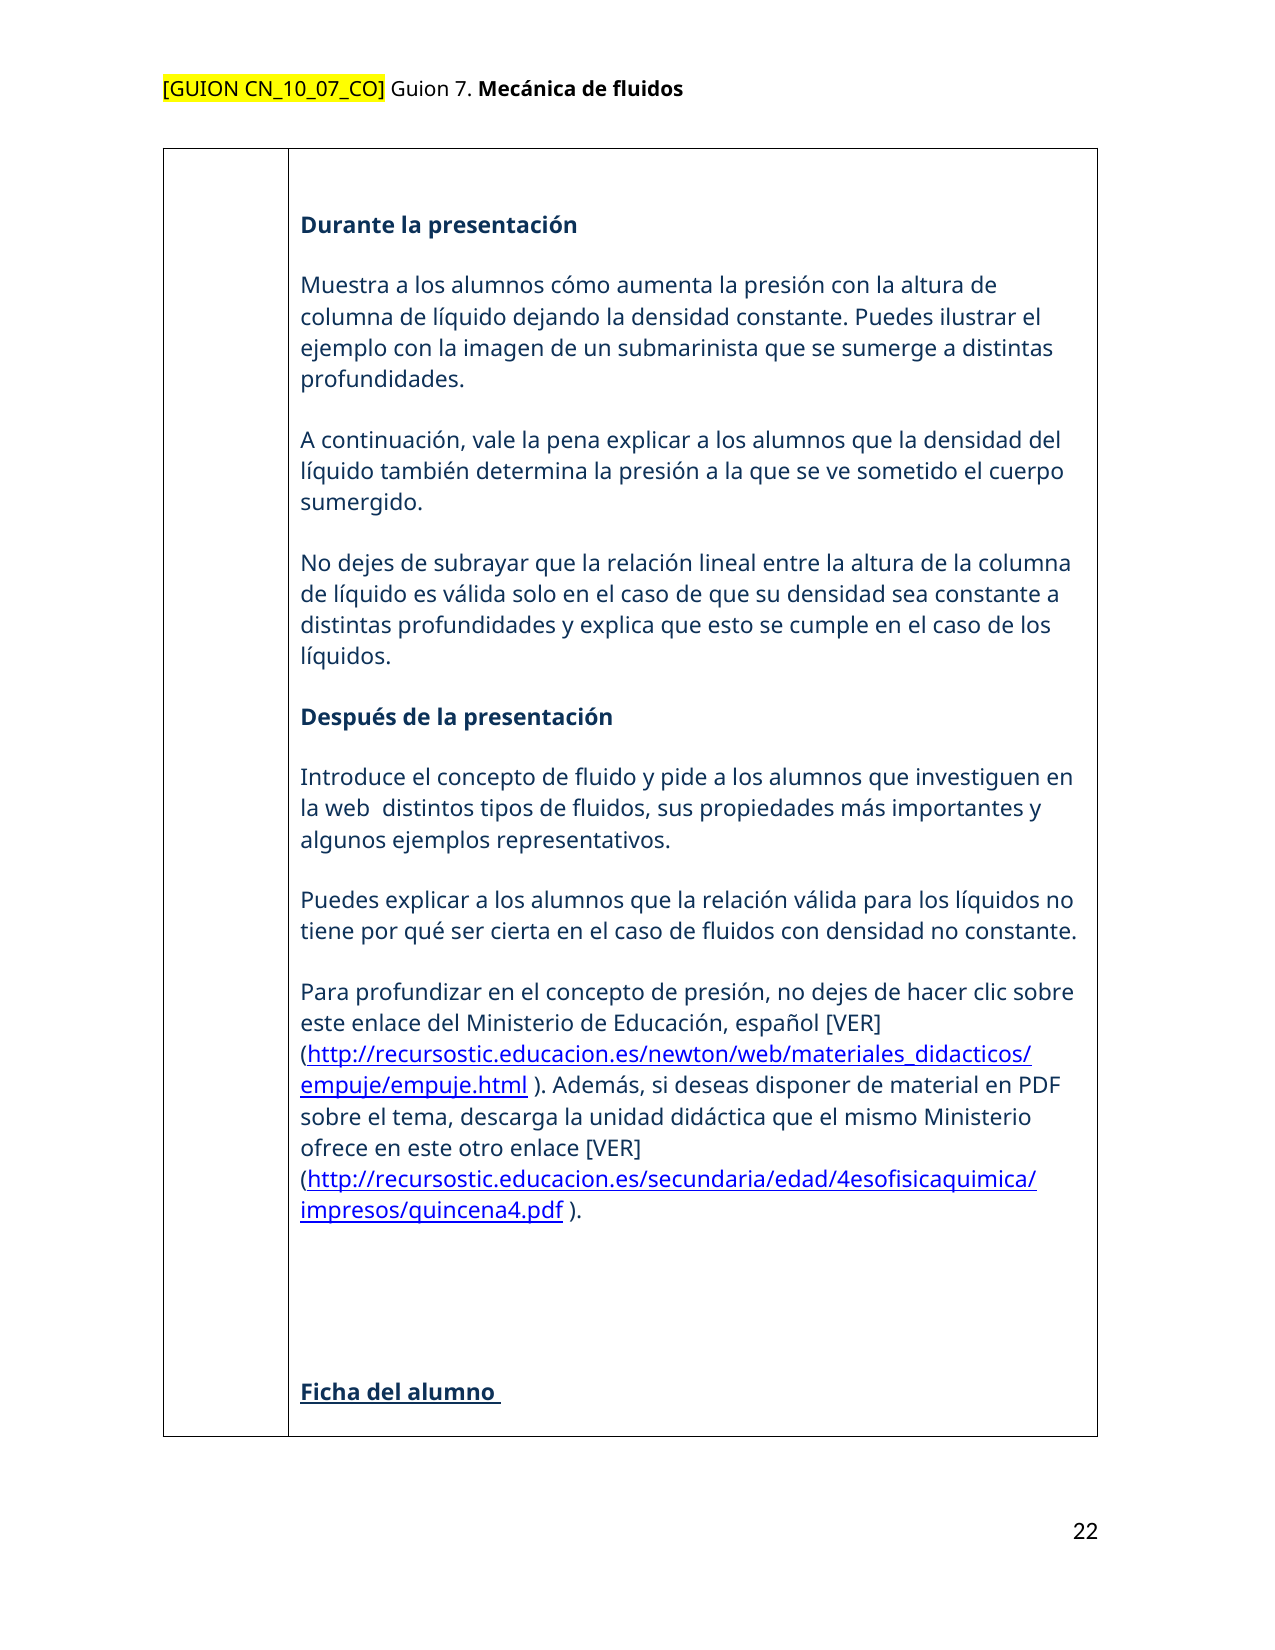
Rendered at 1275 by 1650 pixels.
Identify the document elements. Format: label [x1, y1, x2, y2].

table_cell [289, 149, 1097, 1436]
table_cell [164, 149, 288, 1436]
